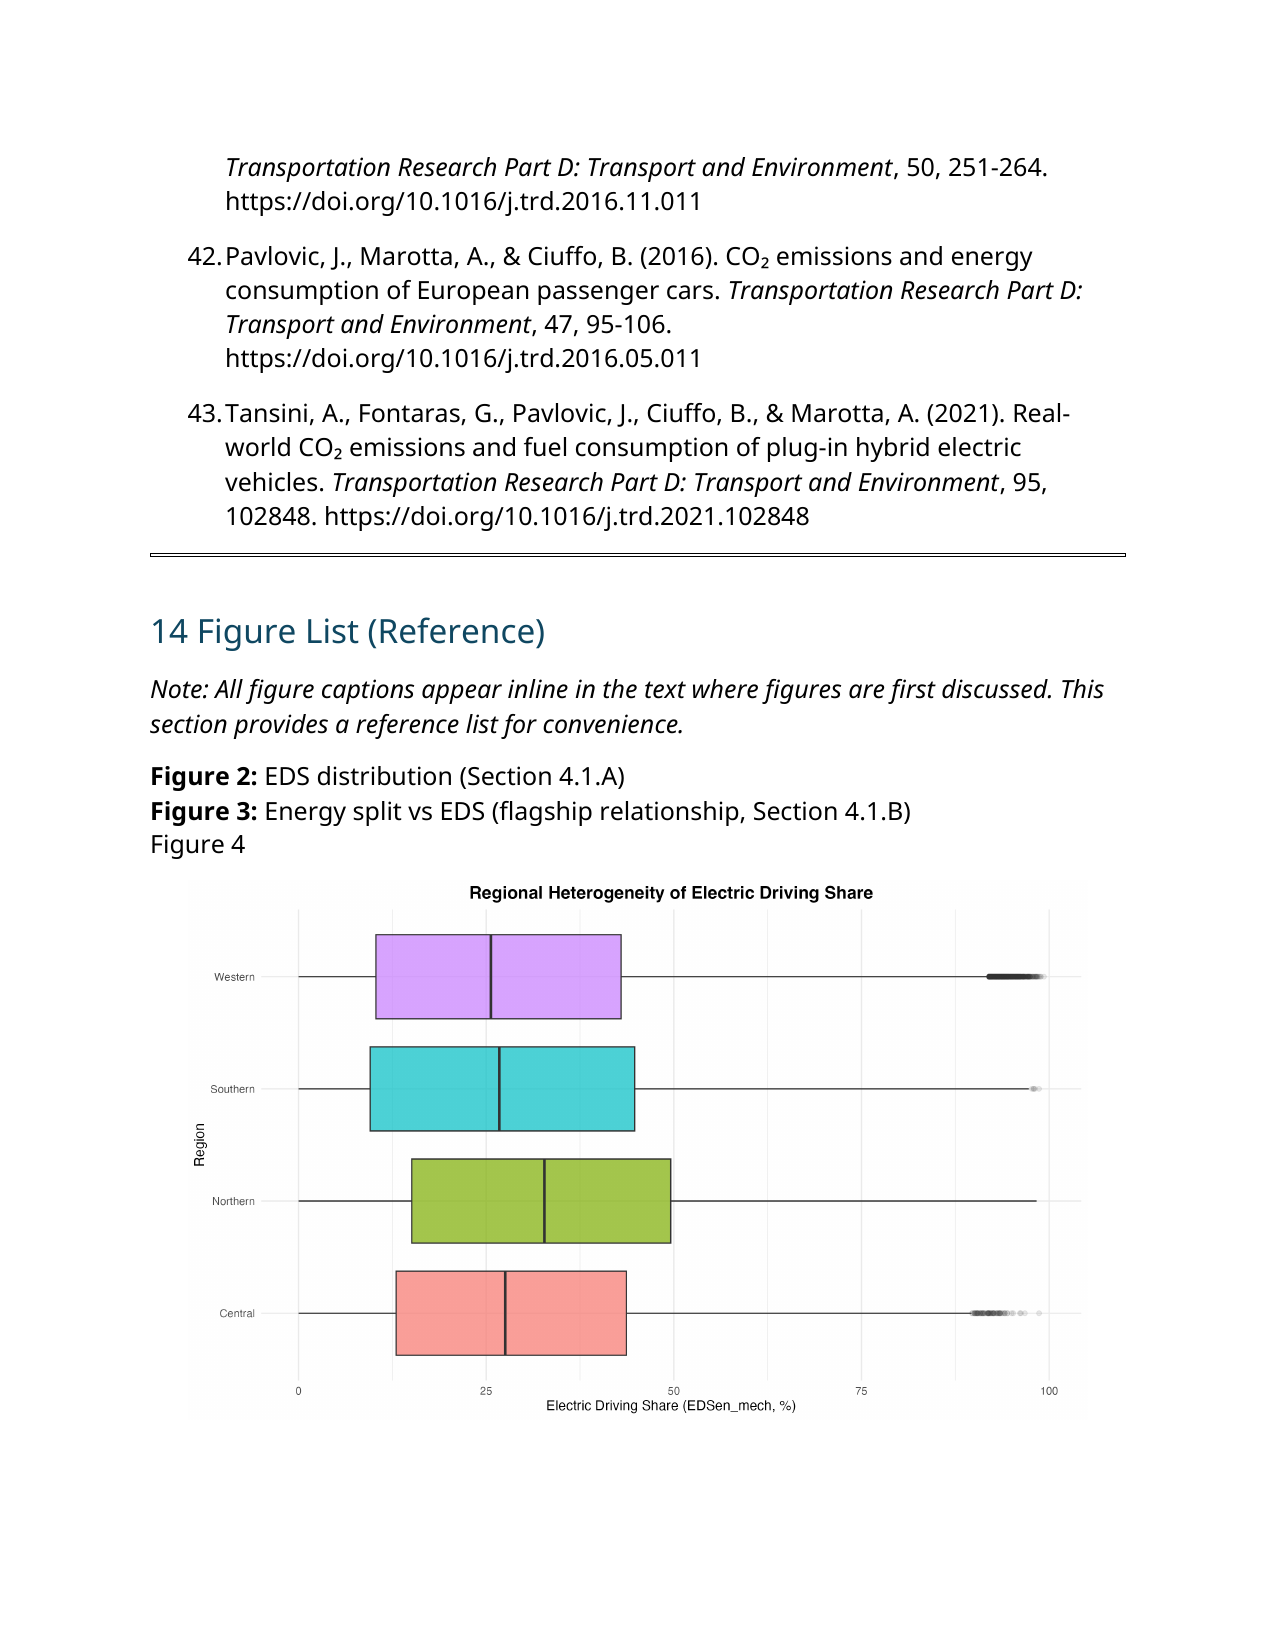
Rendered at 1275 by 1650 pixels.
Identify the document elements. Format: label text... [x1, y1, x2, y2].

text Figure 2: EDS distribution (Section 4.1.A) Figure 3: Energy split vs EDS (flagship relationship, Section 4.1.B) Figure 4 [150, 759, 1125, 861]
text Note: All figure captions appear inline in the text where figures are first discussed. This section provides a reference list for convenience. [150, 672, 1125, 740]
list Tansini, A., Fontaras, G., Pavlovic, J., Ciuffo, B., & Marotta, A. (2021). Real-world CO₂ emissions and fuel consumption of plug-in hybrid electric vehicles. Transportation Research Part D: Transport and Environment, 95, 102848. https://doi.org/10.1016/j.trd.2021.102848 [187, 396, 1125, 532]
picture [187, 880, 1088, 1420]
subtitle 14 Figure List (Reference) [150, 608, 1125, 653]
list Pavlovic, J., Marotta, A., & Ciuffo, B. (2016). CO₂ emissions and energy consumption of European passenger cars. Transportation Research Part D: Transport and Environment, 47, 95-106. https://doi.org/10.1016/j.trd.2016.05.011 [187, 239, 1125, 375]
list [187, 150, 1125, 218]
